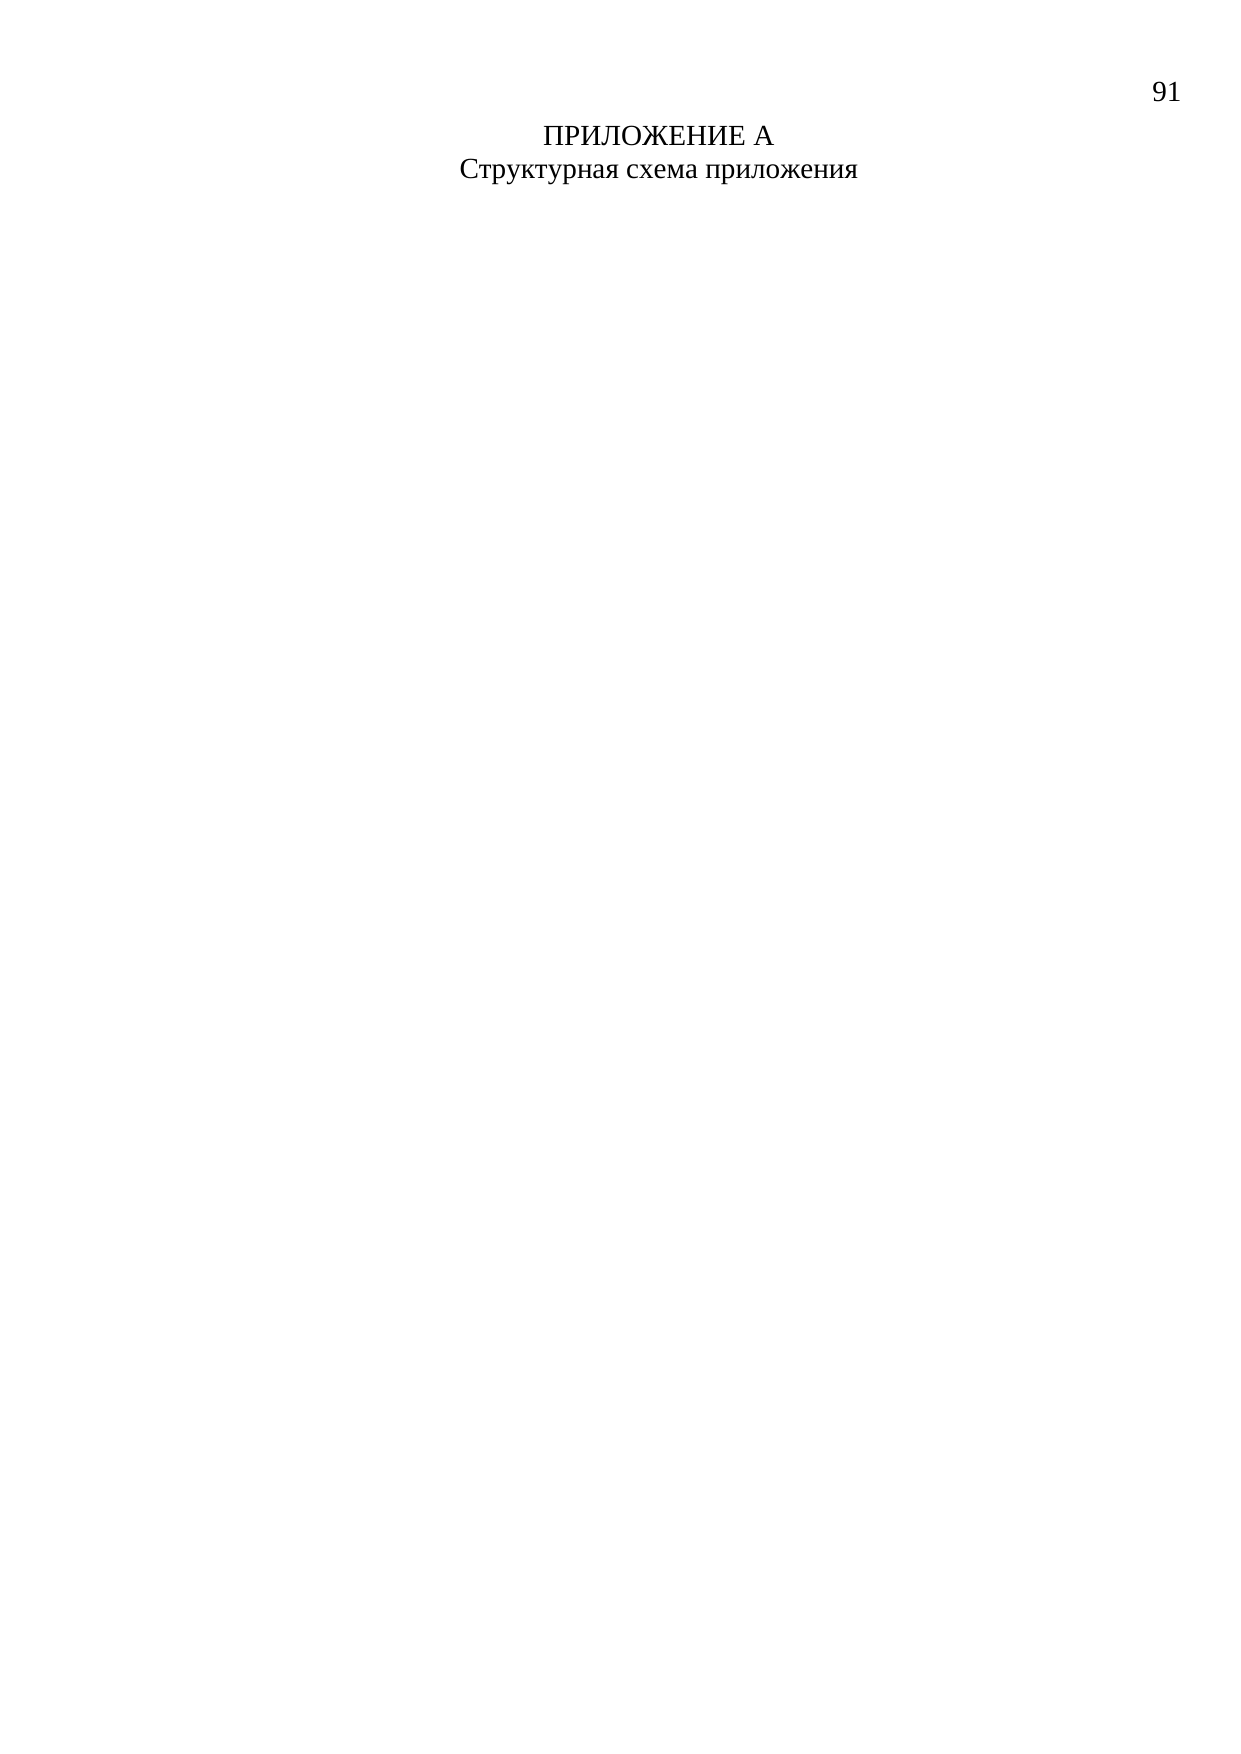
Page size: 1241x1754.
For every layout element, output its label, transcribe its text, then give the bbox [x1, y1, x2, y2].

text ПРИЛОЖЕНИЕ А [136, 118, 1181, 152]
text Структурная схема приложения [136, 152, 1181, 185]
